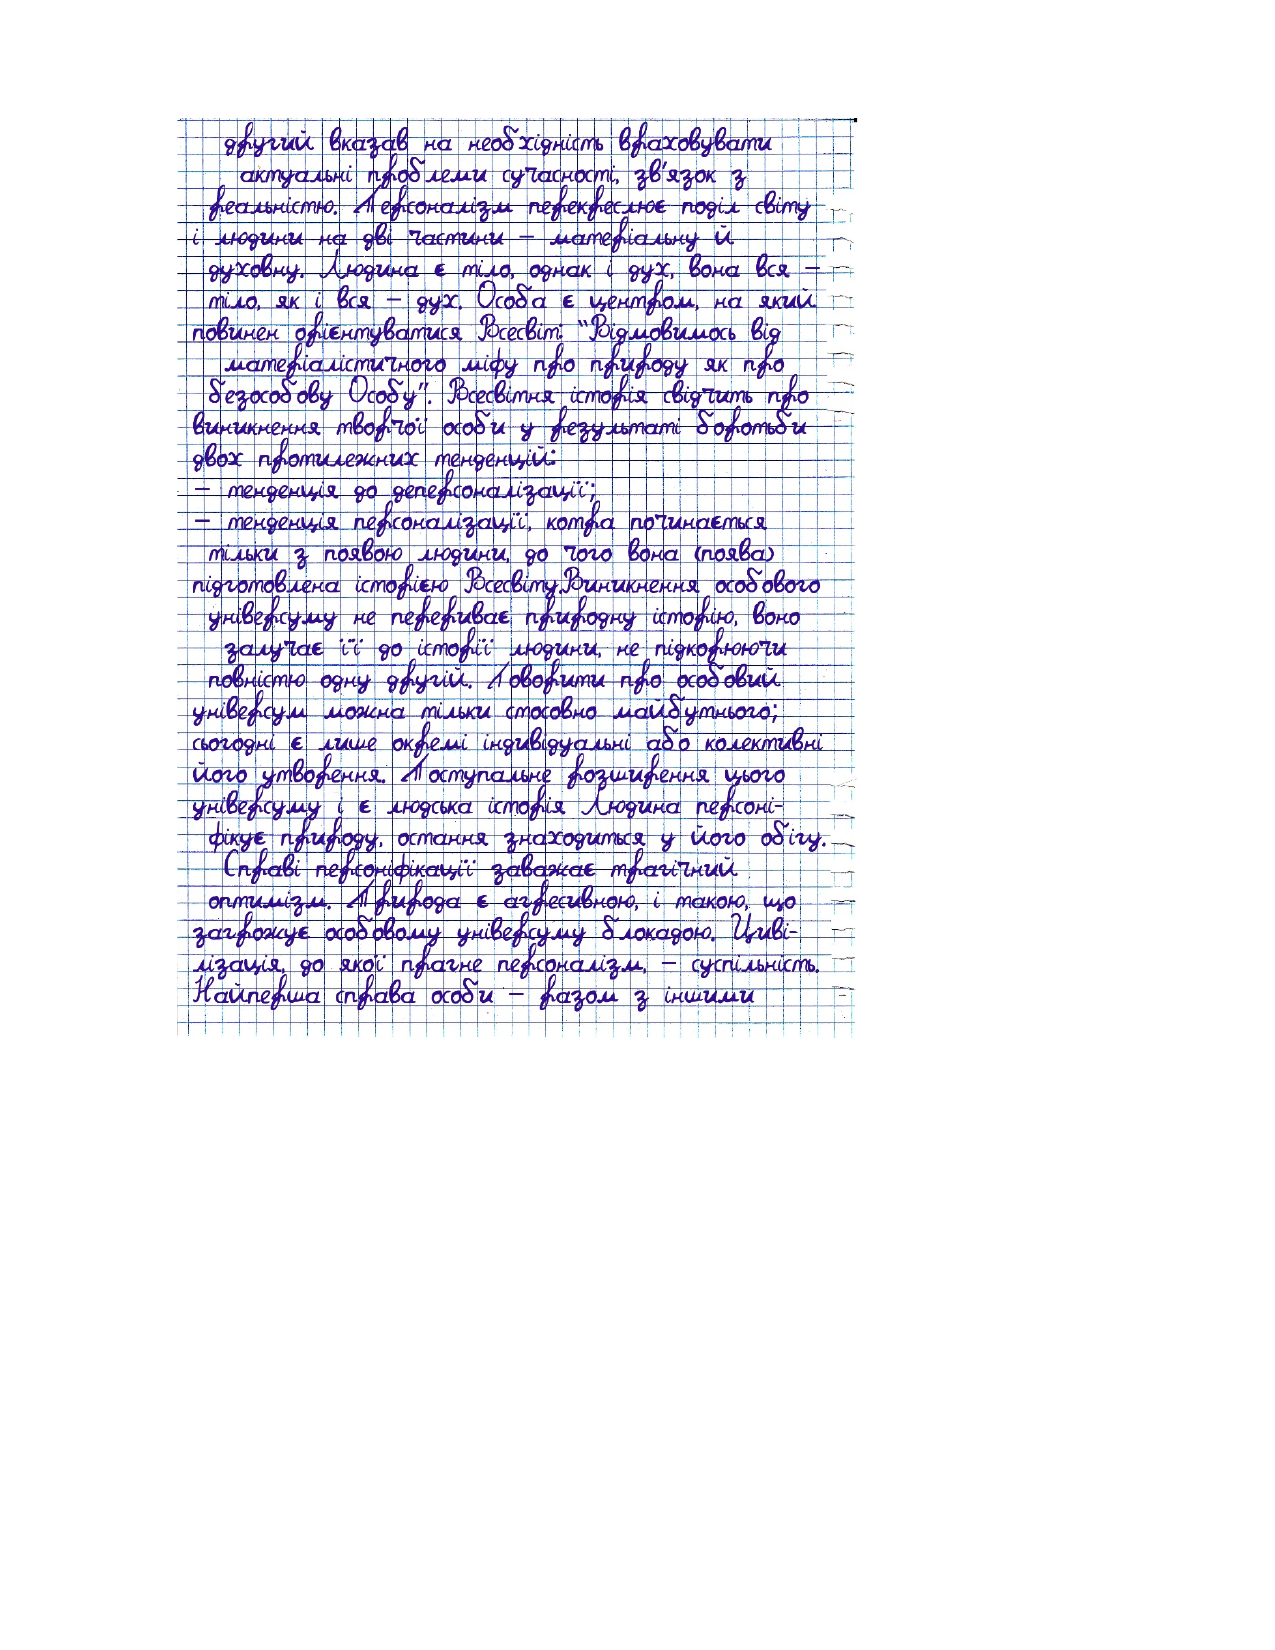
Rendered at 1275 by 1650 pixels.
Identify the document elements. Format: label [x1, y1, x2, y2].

picture [177, 118, 858, 1040]
